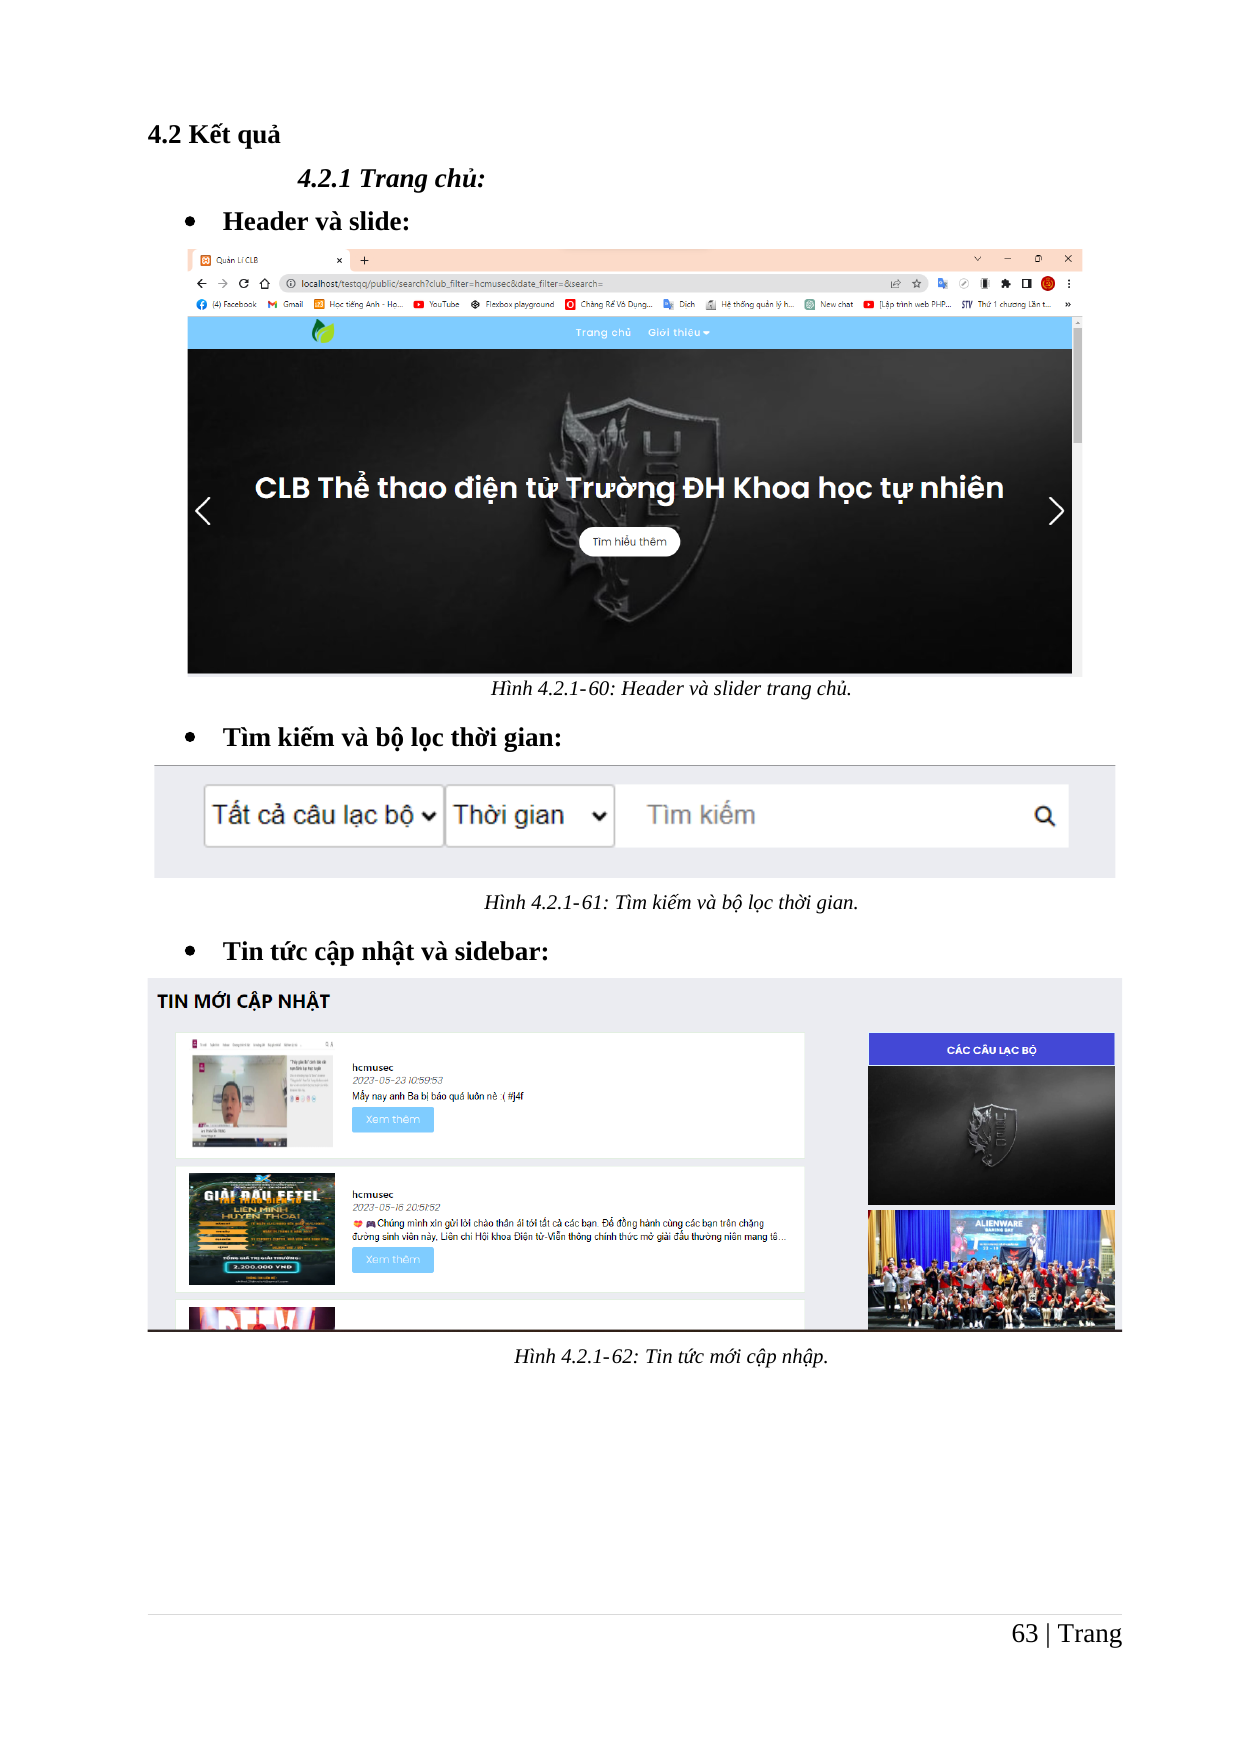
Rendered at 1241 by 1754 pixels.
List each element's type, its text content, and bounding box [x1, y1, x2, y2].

subtitle Trang chủ: [223, 162, 1122, 193]
picture [154, 765, 1116, 878]
picture [187, 249, 1083, 677]
list Tin tức cập nhật và sidebar: [185, 935, 1122, 966]
list Tìm kiếm và bộ lọc thời gian: [185, 721, 1122, 752]
list Header và slide: [185, 205, 1122, 237]
subtitle Kết quả [148, 118, 1122, 149]
picture [147, 978, 1123, 1332]
